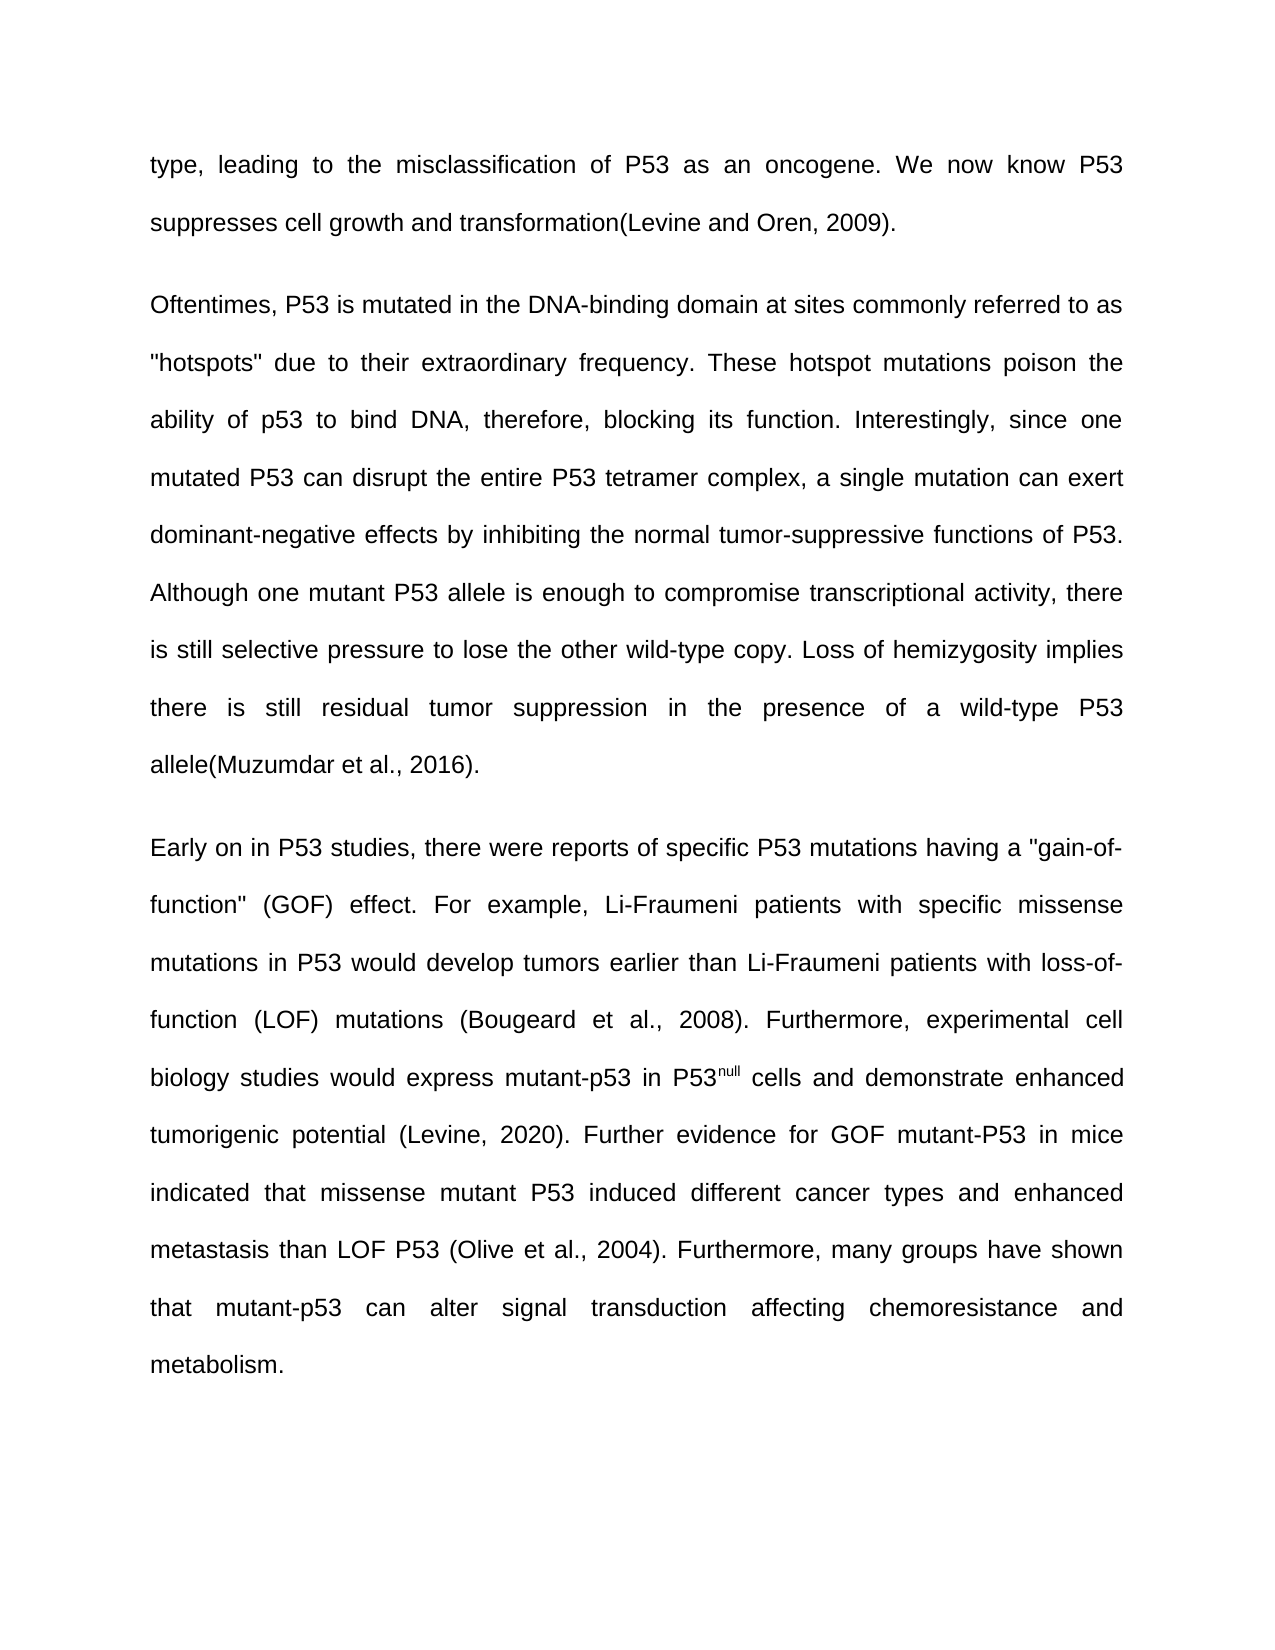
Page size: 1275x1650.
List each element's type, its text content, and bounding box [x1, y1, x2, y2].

text Oftentimes, P53 is mutated in the DNA-binding domain at sites commonly referred to as "hotspots" due to their extraordinary frequency. These hotspot mutations poison the ability of p53 to bind DNA, therefore, blocking its function. Interestingly, since one mutated P53 can disrupt the entire P53 tetramer complex, a single mutation can exert dominant-negative effects by inhibiting the normal tumor-suppressive functions of P53. Although one mutant P53 allele is enough to compromise transcriptional activity, there is still selective pressure to lose the other wild-type copy. Loss of hemizygosity implies there is still residual tumor suppression in the presence of a wild-type P53 allele(Muzumdar et al., 2016). [150, 290, 1125, 779]
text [150, 150, 1125, 236]
text Early on in P53 studies, there were reports of specific P53 mutations having a "gain-of-function" (GOF) effect. For example, Li-Fraumeni patients with specific missense mutations in P53 would develop tumors earlier than Li-Fraumeni patients with loss-of-function (LOF) mutations (Bougeard et al., 2008). Furthermore, experimental cell biology studies would express mutant-p53 in P53null cells and demonstrate enhanced tumorigenic potential (Levine, 2020). Further evidence for GOF mutant-P53 in mice indicated that missense mutant P53 induced different cancer types and enhanced metastasis than LOF P53 (Olive et al., 2004). Furthermore, many groups have shown that mutant-p53 can alter signal transduction affecting chemoresistance and metabolism. [150, 832, 1125, 1379]
